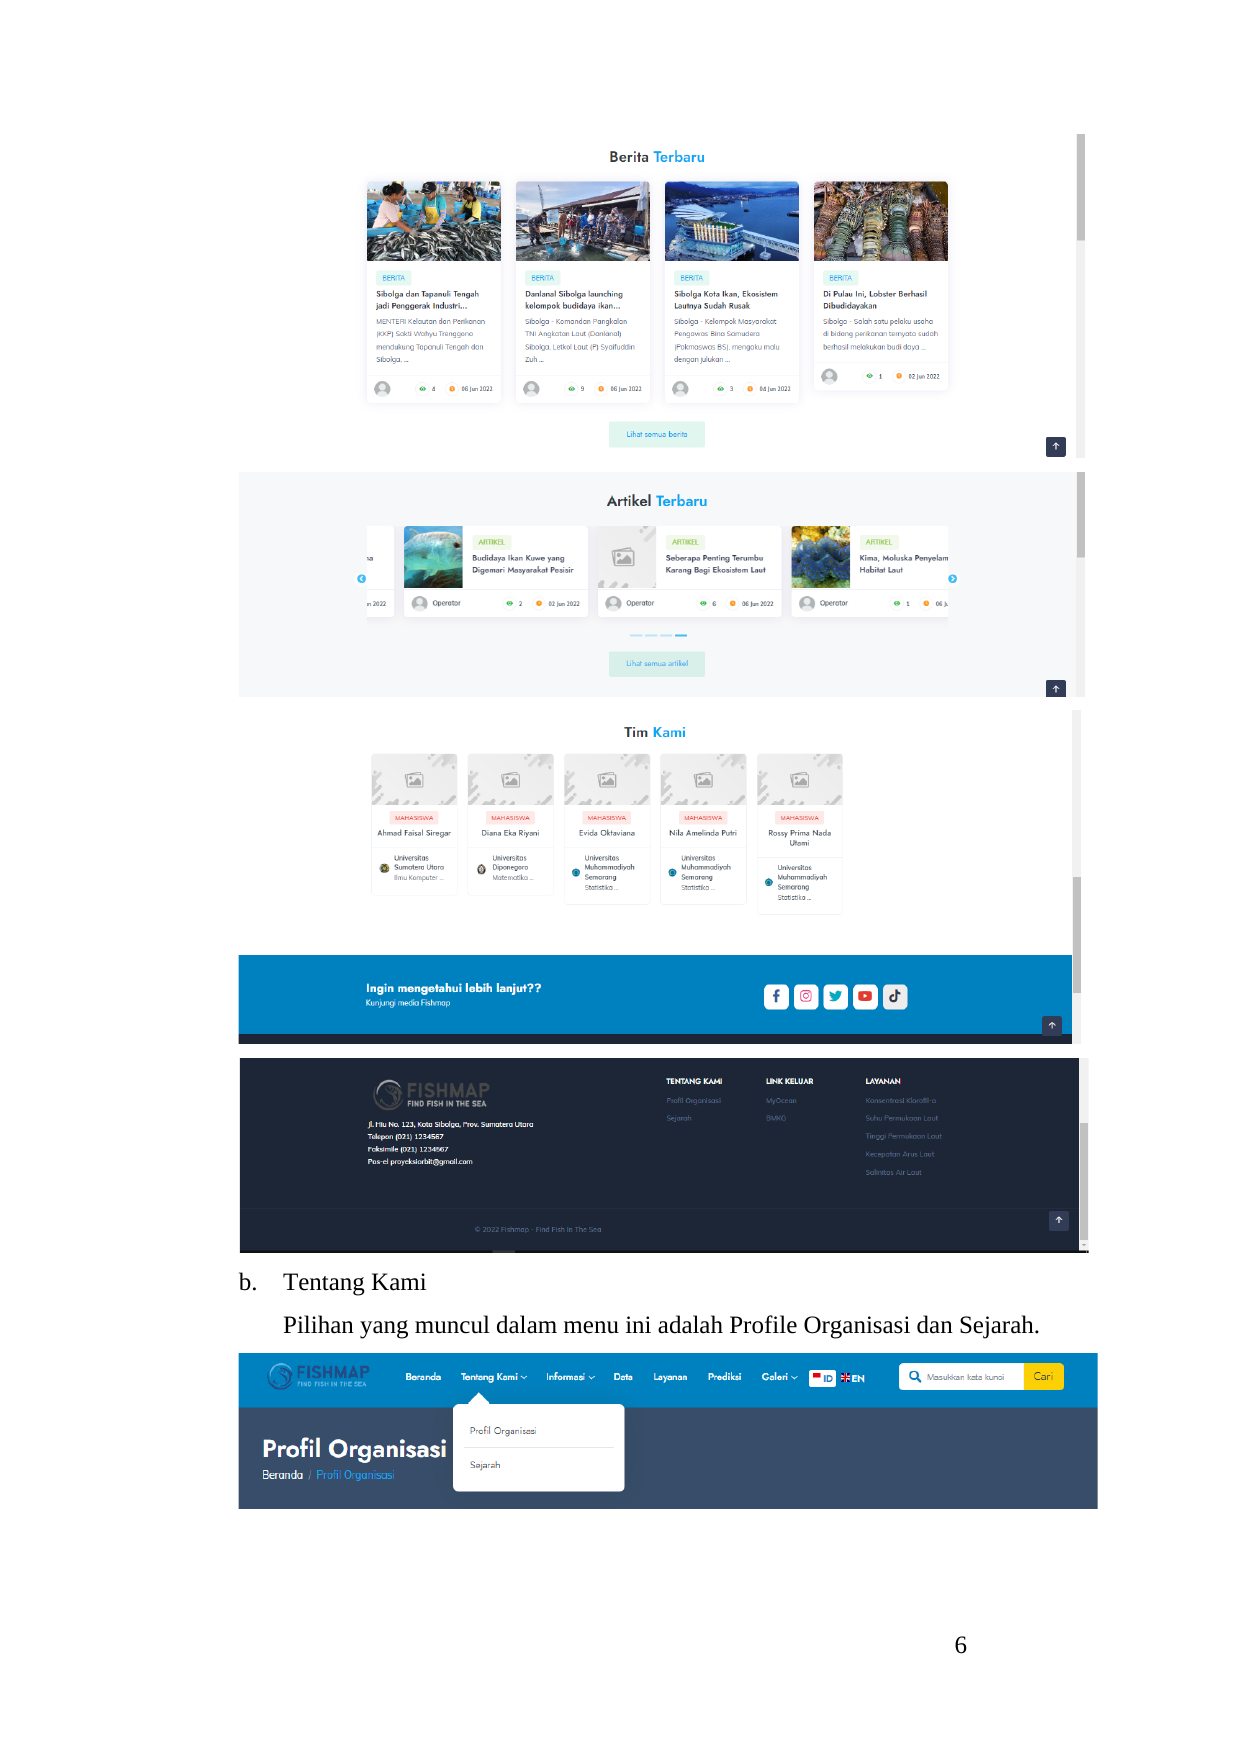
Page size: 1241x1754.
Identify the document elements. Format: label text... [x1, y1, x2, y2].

picture [238, 1394, 1098, 1509]
picture [810, 1371, 835, 1386]
picture [824, 985, 847, 1009]
picture [238, 710, 1082, 1044]
text Pilihan yang muncul dalam menu ini adalah Profile Organisasi dan Sejarah. [208, 1310, 1096, 1339]
picture [765, 985, 788, 1009]
picture [854, 985, 877, 1009]
picture [298, 1366, 304, 1377]
picture [361, 1366, 365, 1377]
picture [426, 1000, 436, 1005]
picture [239, 1058, 1089, 1253]
picture [470, 984, 491, 991]
picture [852, 1376, 860, 1381]
picture [900, 1364, 1063, 1389]
list Tentang Kami [239, 1267, 988, 1296]
picture [238, 472, 1085, 697]
picture [342, 1367, 346, 1377]
picture [724, 1374, 733, 1379]
picture [441, 984, 454, 991]
picture [620, 1375, 632, 1379]
picture [238, 134, 1085, 458]
picture [842, 1374, 849, 1381]
picture [399, 987, 423, 991]
picture [423, 987, 438, 993]
picture [884, 985, 907, 1009]
picture [324, 1367, 331, 1377]
picture [502, 987, 518, 994]
picture [795, 985, 818, 1009]
